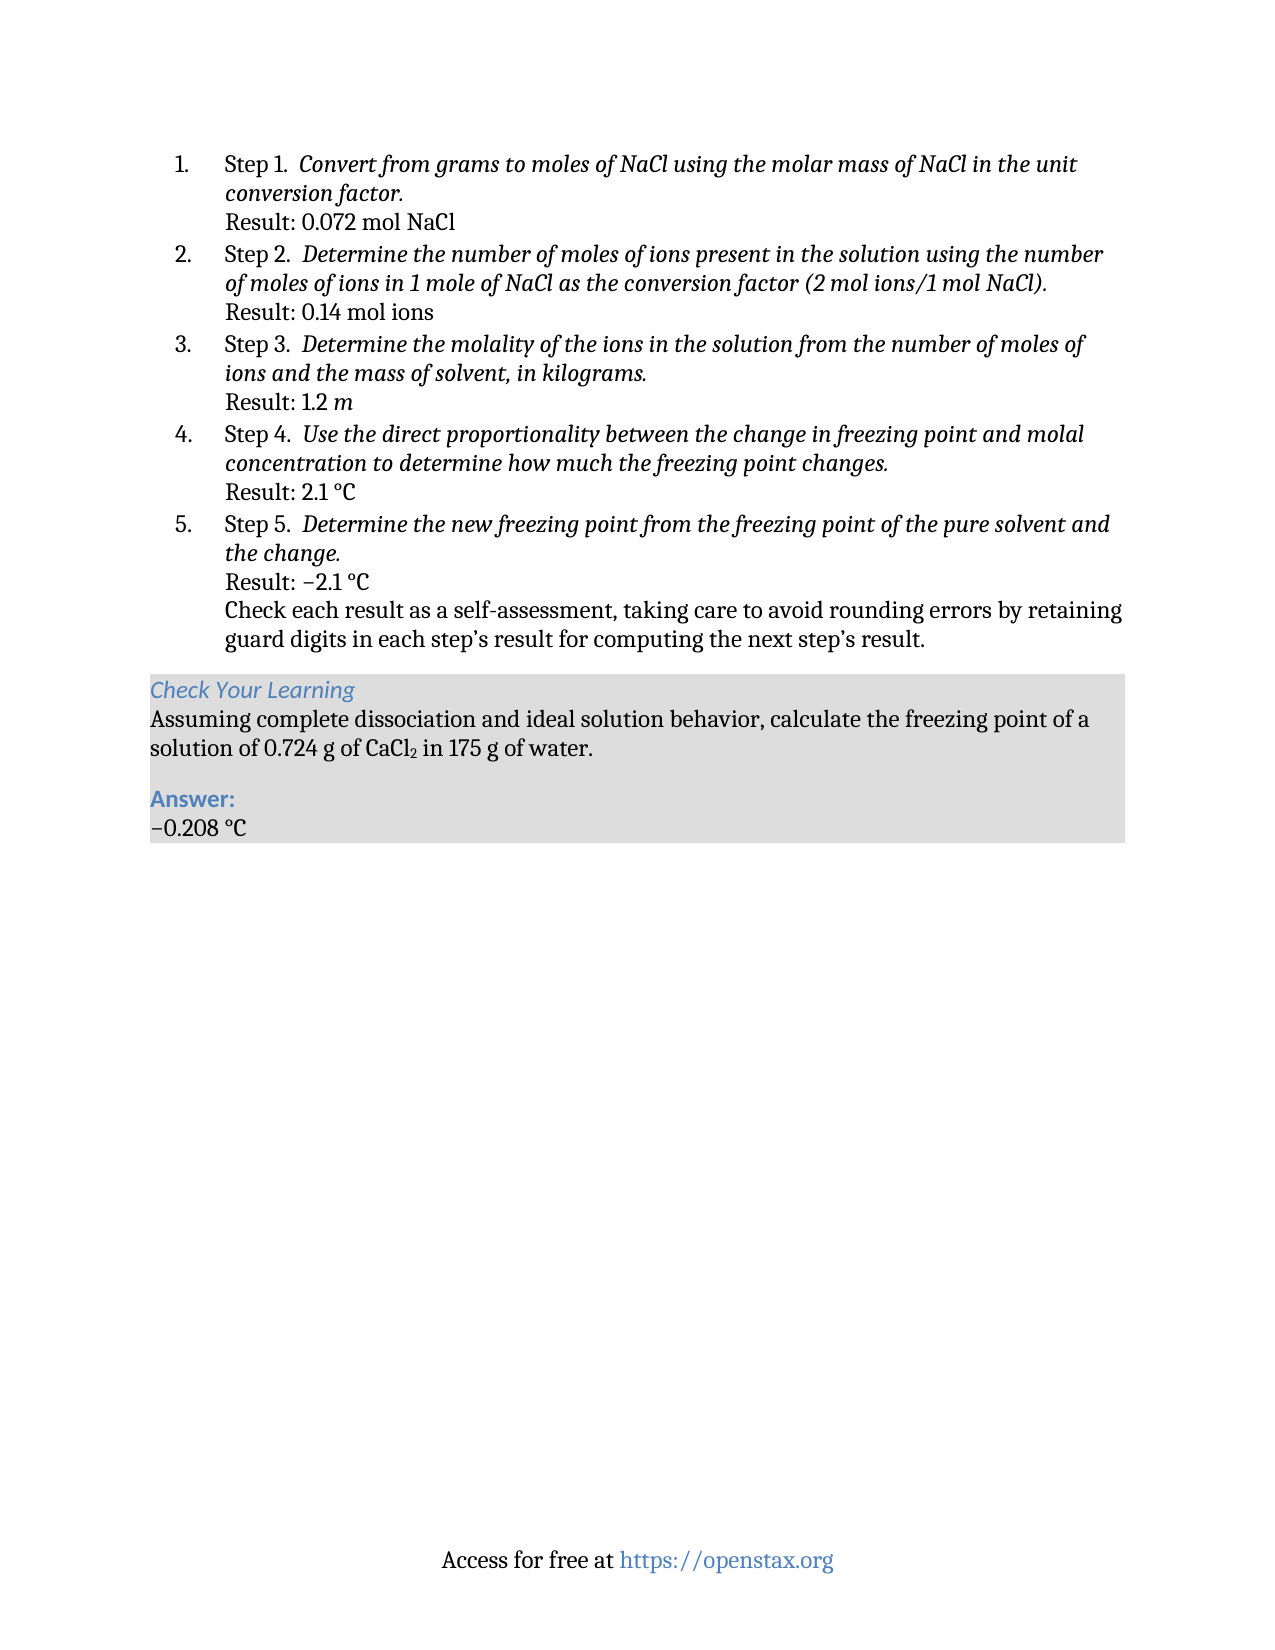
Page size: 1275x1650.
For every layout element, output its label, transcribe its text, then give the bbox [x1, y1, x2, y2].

list Step 5. Determine the new freezing point from the freezing point of the pure solvent and the change. Result: −2.1 °C Check each result as a self-assessment, taking care to avoid rounding errors by retaining guard digits in each step’s result for computing the next step’s result. [175, 510, 1125, 654]
list Step 3. Determine the molality of the ions in the solution from the number of moles of ions and the mass of solvent, in kilograms. Result: 1.2 m [175, 330, 1125, 416]
list Step 1. Convert from grams to moles of NaCl using the molar mass of NaCl in the unit conversion factor. Result: 0.072 mol NaCl [175, 150, 1125, 236]
subtitle Answer: [150, 783, 1125, 814]
list Step 2. Determine the number of moles of ions present in the solution using the number of moles of ions in 1 mole of NaCl as the conversion factor (2 mol ions/1 mol NaCl). Result: 0.14 mol ions [175, 240, 1125, 326]
text −0.208 °C [150, 814, 1125, 843]
subtitle Check Your Learning [150, 674, 1125, 705]
list Step 4. Use the direct proportionality between the change in freezing point and molal concentration to determine how much the freezing point changes. Result: 2.1 °C [175, 420, 1125, 506]
text Assuming complete dissociation and ideal solution behavior, calculate the freezing point of a solution of 0.724 g of CaCl2 in 175 g of water. [150, 705, 1125, 763]
